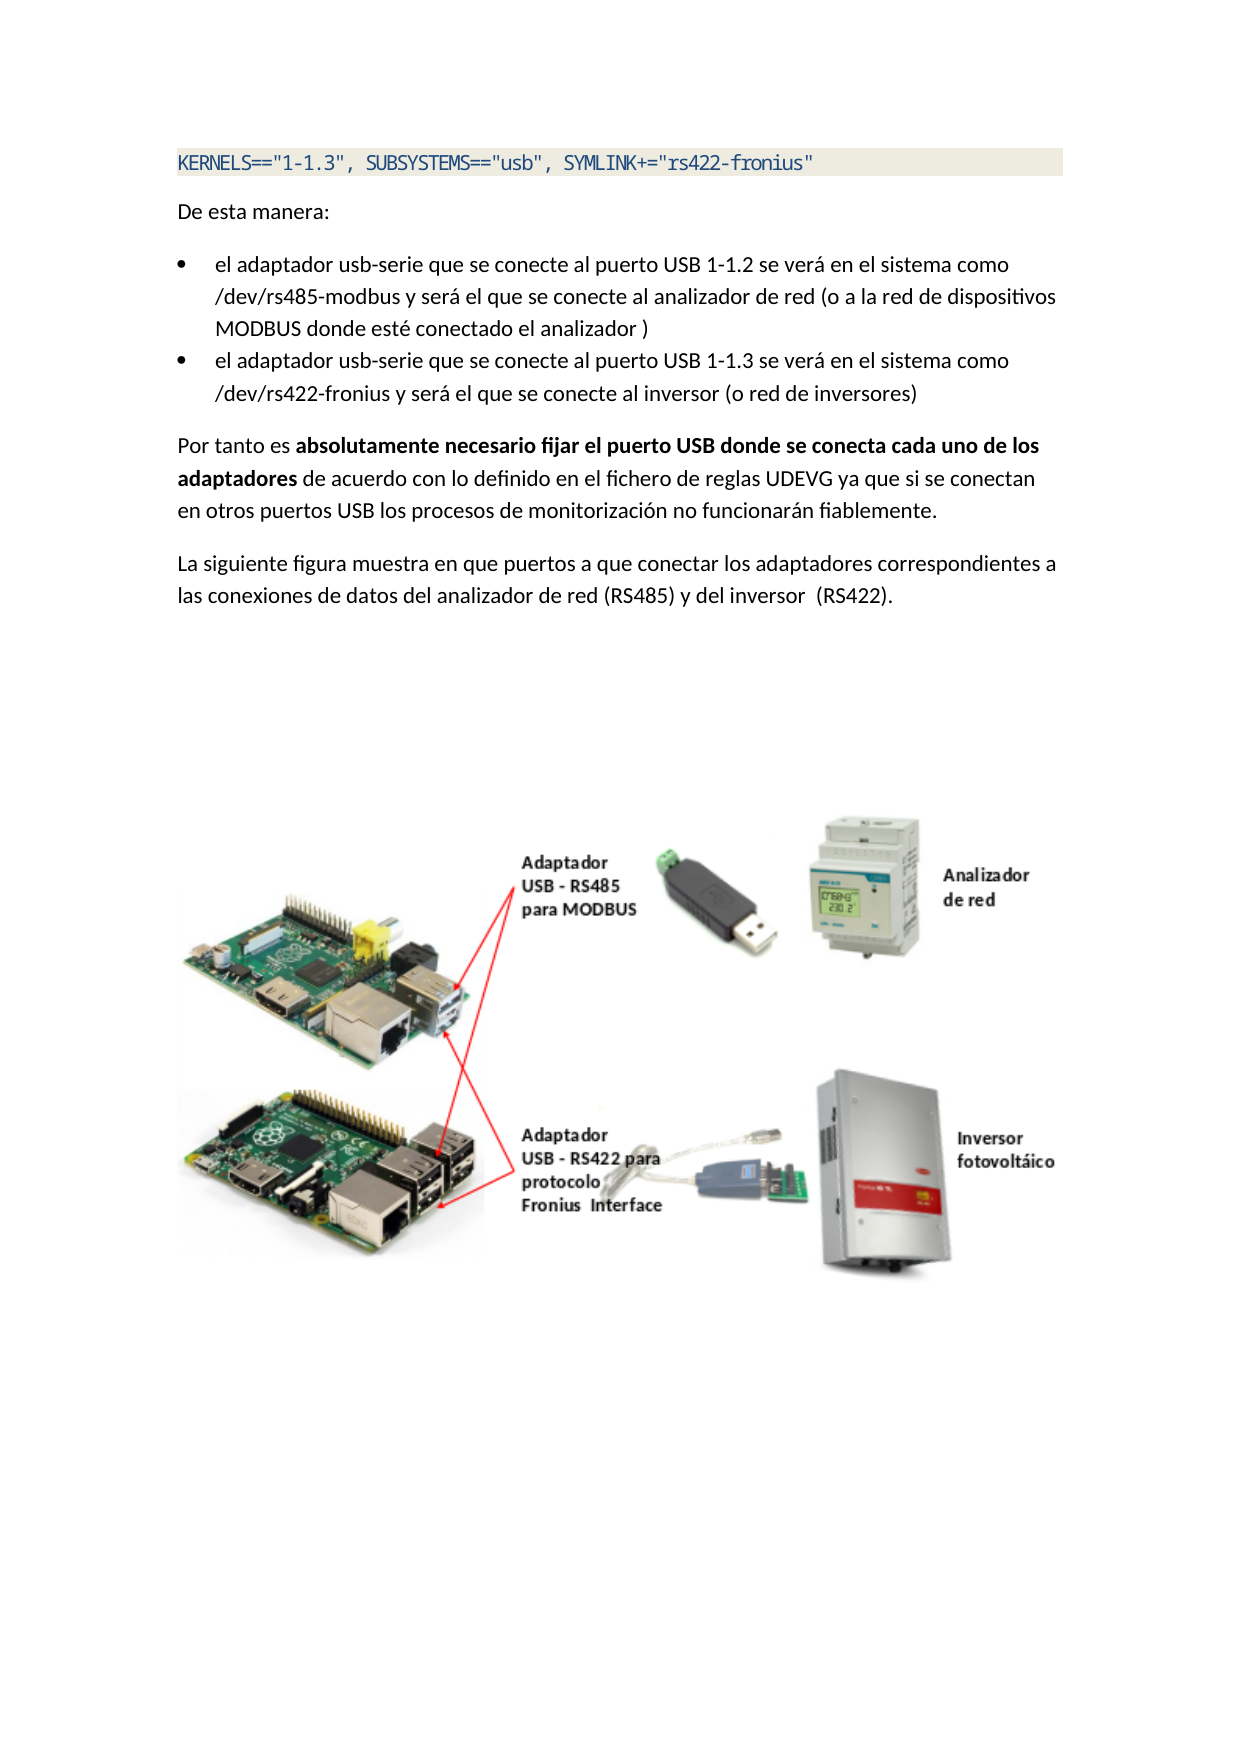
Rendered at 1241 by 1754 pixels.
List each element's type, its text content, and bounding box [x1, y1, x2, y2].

text De esta manera: [177, 197, 1063, 225]
text La siguiente figura muestra en que puertos a que conectar los adaptadores correspondientes a las conexiones de datos del analizador de red (RS485) y del inversor (RS422). [177, 549, 1063, 609]
text Por tanto es absolutamente necesario fijar el puerto USB donde se conecta cada uno de los adaptadores de acuerdo con lo definido en el fichero de reglas UDEVG ya que si se conectan en otros puertos USB los procesos de monitorización no funcionarán fiablemente. [177, 432, 1063, 524]
text KERNELS=="1-1.3", SUBSYSTEMS=="usb", SYMLINK+="rs422-fronius" [177, 148, 1063, 176]
list el adaptador usb-serie que se conecte al puerto USB 1-1.2 se verá en el sistema como /dev/rs485-modbus y será el que se conecte al analizador de red (o a la red de dispositivos MODBUS donde esté conectado el analizador ) [177, 250, 1063, 342]
list el adaptador usb-serie que se conecte al puerto USB 1-1.3 se verá en el sistema como /dev/rs422-fronius y será el que se conecte al inversor (o red de inversores) [177, 346, 1063, 407]
